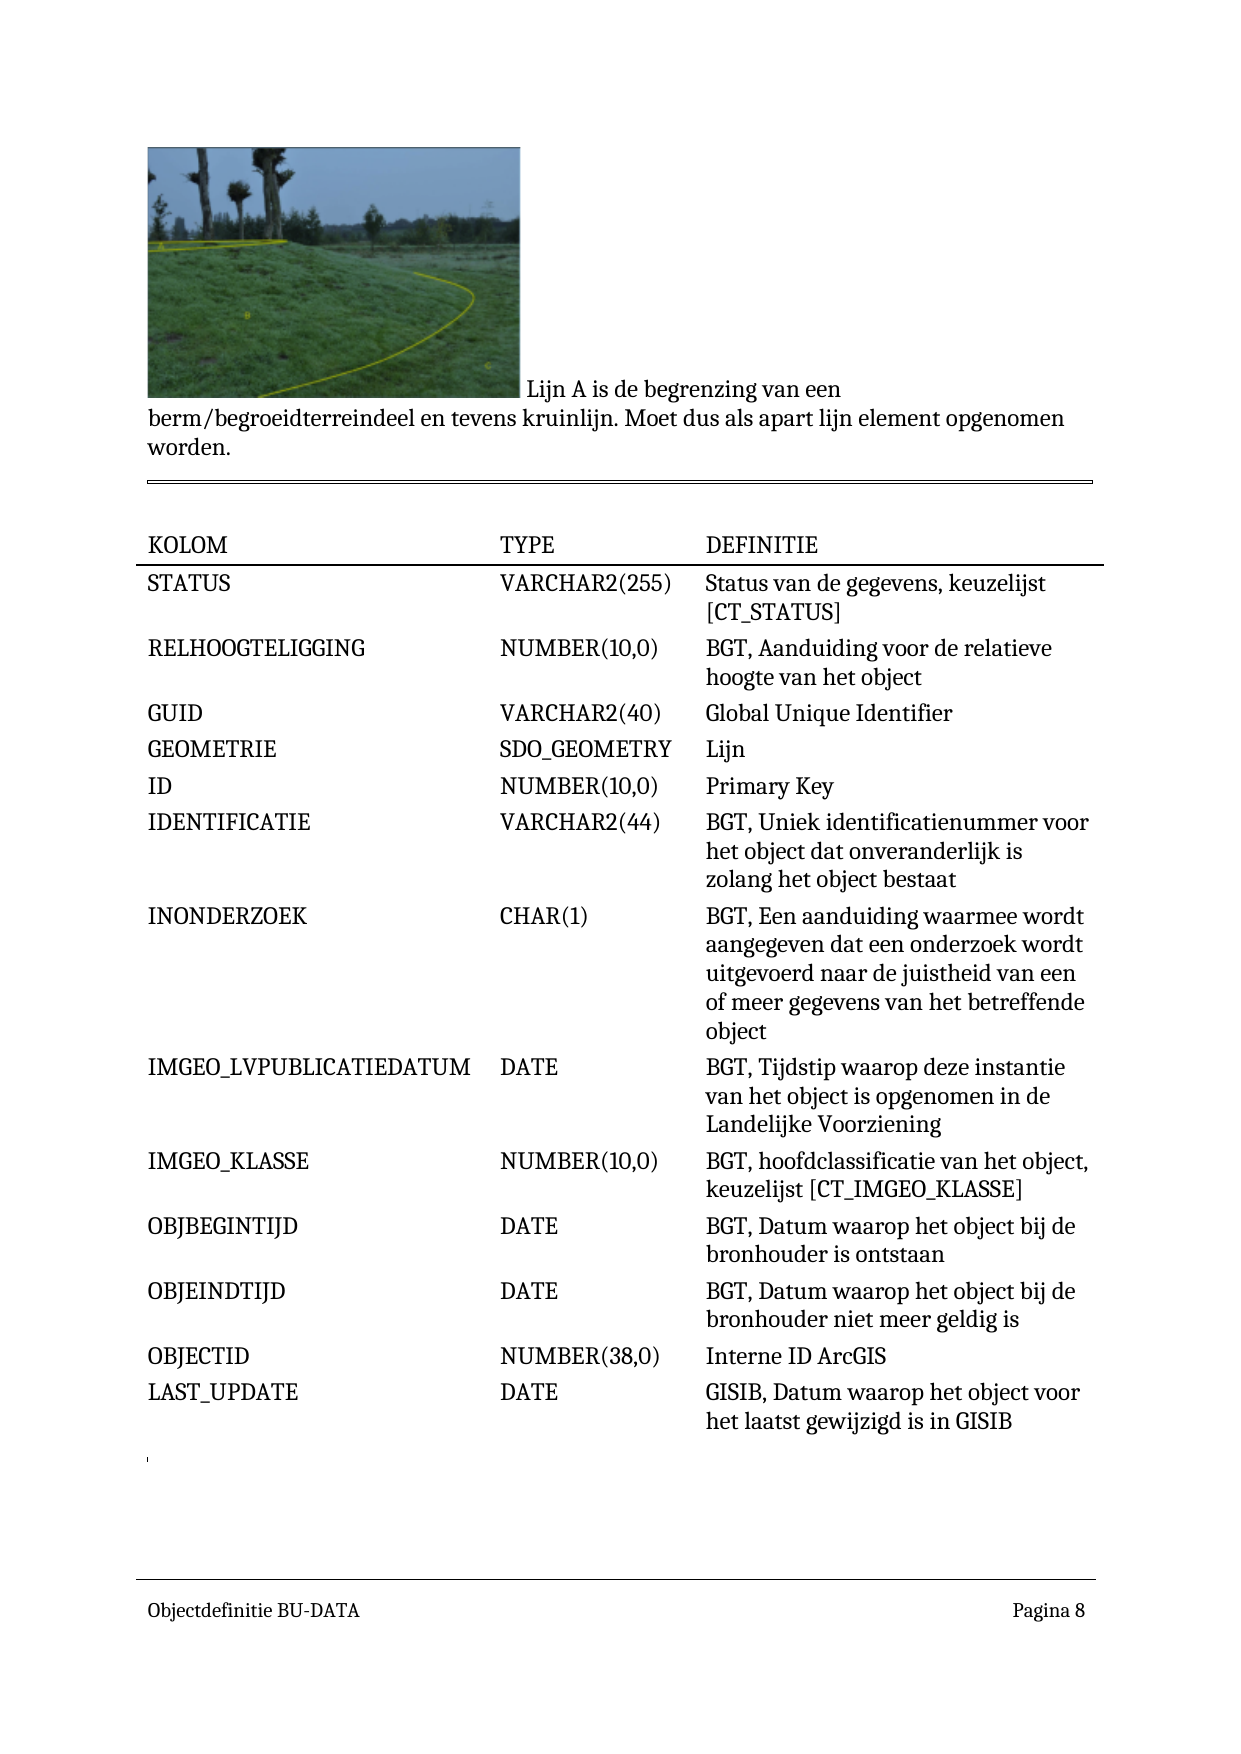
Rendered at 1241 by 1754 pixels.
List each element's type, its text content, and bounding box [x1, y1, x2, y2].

table_cell SDO_GEOMETRY [489, 732, 694, 768]
picture [147, 147, 521, 398]
table_cell IMGEO_KLASSE [136, 1143, 489, 1208]
table_cell NUMBER(10,0) [489, 1143, 694, 1208]
table_cell VARCHAR2(44) [489, 804, 694, 898]
table_cell BGT, hoofdclassificatie van het object, keuzelijst [CT_IMGEO_KLASSE] [694, 1143, 1104, 1208]
table_cell VARCHAR2(40) [489, 695, 694, 732]
table_cell IMGEO_LVPUBLICATIEDATUM [136, 1049, 489, 1143]
table_cell LAST_UPDATE [136, 1374, 489, 1439]
table_cell GISIB, Datum waarop het object voor het laatst gewijzigd is in GISIB [694, 1374, 1104, 1439]
table_cell STATUS [136, 566, 489, 630]
table_cell IDENTIFICATIE [136, 804, 489, 898]
table_cell NUMBER(10,0) [489, 768, 694, 804]
table_cell ID [136, 768, 489, 804]
table_header TYPE [489, 528, 694, 564]
table_cell BGT, Datum waarop het object bij de bronhouder niet meer geldig is [694, 1273, 1104, 1338]
table_cell OBJECTID [136, 1338, 489, 1374]
table_cell BGT, Tijdstip waarop deze instantie van het object is opgenomen in de Landelijke Voorziening [694, 1049, 1104, 1143]
table_cell DATE [489, 1273, 694, 1338]
table_cell Global Unique Identifier [694, 695, 1104, 732]
table_cell Lijn [694, 732, 1104, 768]
table_cell INONDERZOEK [136, 898, 489, 1049]
table_cell BGT, Datum waarop het object bij de bronhouder is ontstaan [694, 1208, 1104, 1273]
table_cell Primary Key [694, 768, 1104, 804]
table_cell Interne ID ArcGIS [694, 1338, 1104, 1374]
table_header KOLOM [136, 528, 489, 564]
table_cell GEOMETRIE [136, 732, 489, 768]
table_cell GUID [136, 695, 489, 732]
table_cell CHAR(1) [489, 898, 694, 1049]
table_cell DATE [489, 1208, 694, 1273]
table_cell DATE [489, 1049, 694, 1143]
table_header DEFINITIE [694, 528, 1104, 564]
table_cell NUMBER(38,0) [489, 1338, 694, 1374]
table_cell BGT, Een aanduiding waarmee wordt aangegeven dat een onderzoek wordt uitgevoerd naar de juistheid van een of meer gegevens van het betreffende object [694, 898, 1104, 1049]
table_cell OBJEINDTIJD [136, 1273, 489, 1338]
table_cell RELHOOGTELIGGING [136, 630, 489, 695]
table_cell OBJBEGINTIJD [136, 1208, 489, 1273]
table_cell VARCHAR2(255) [489, 566, 694, 630]
table_cell BGT, Aanduiding voor de relatieve hoogte van het object [694, 630, 1104, 695]
table_cell DATE [489, 1374, 694, 1439]
table_cell Status van de gegevens, keuzelijst [CT_STATUS] [694, 566, 1104, 630]
table_cell BGT, Uniek identificatienummer voor het object dat onveranderlijk is zolang het object bestaat [694, 804, 1104, 898]
table_cell NUMBER(10,0) [489, 630, 694, 695]
